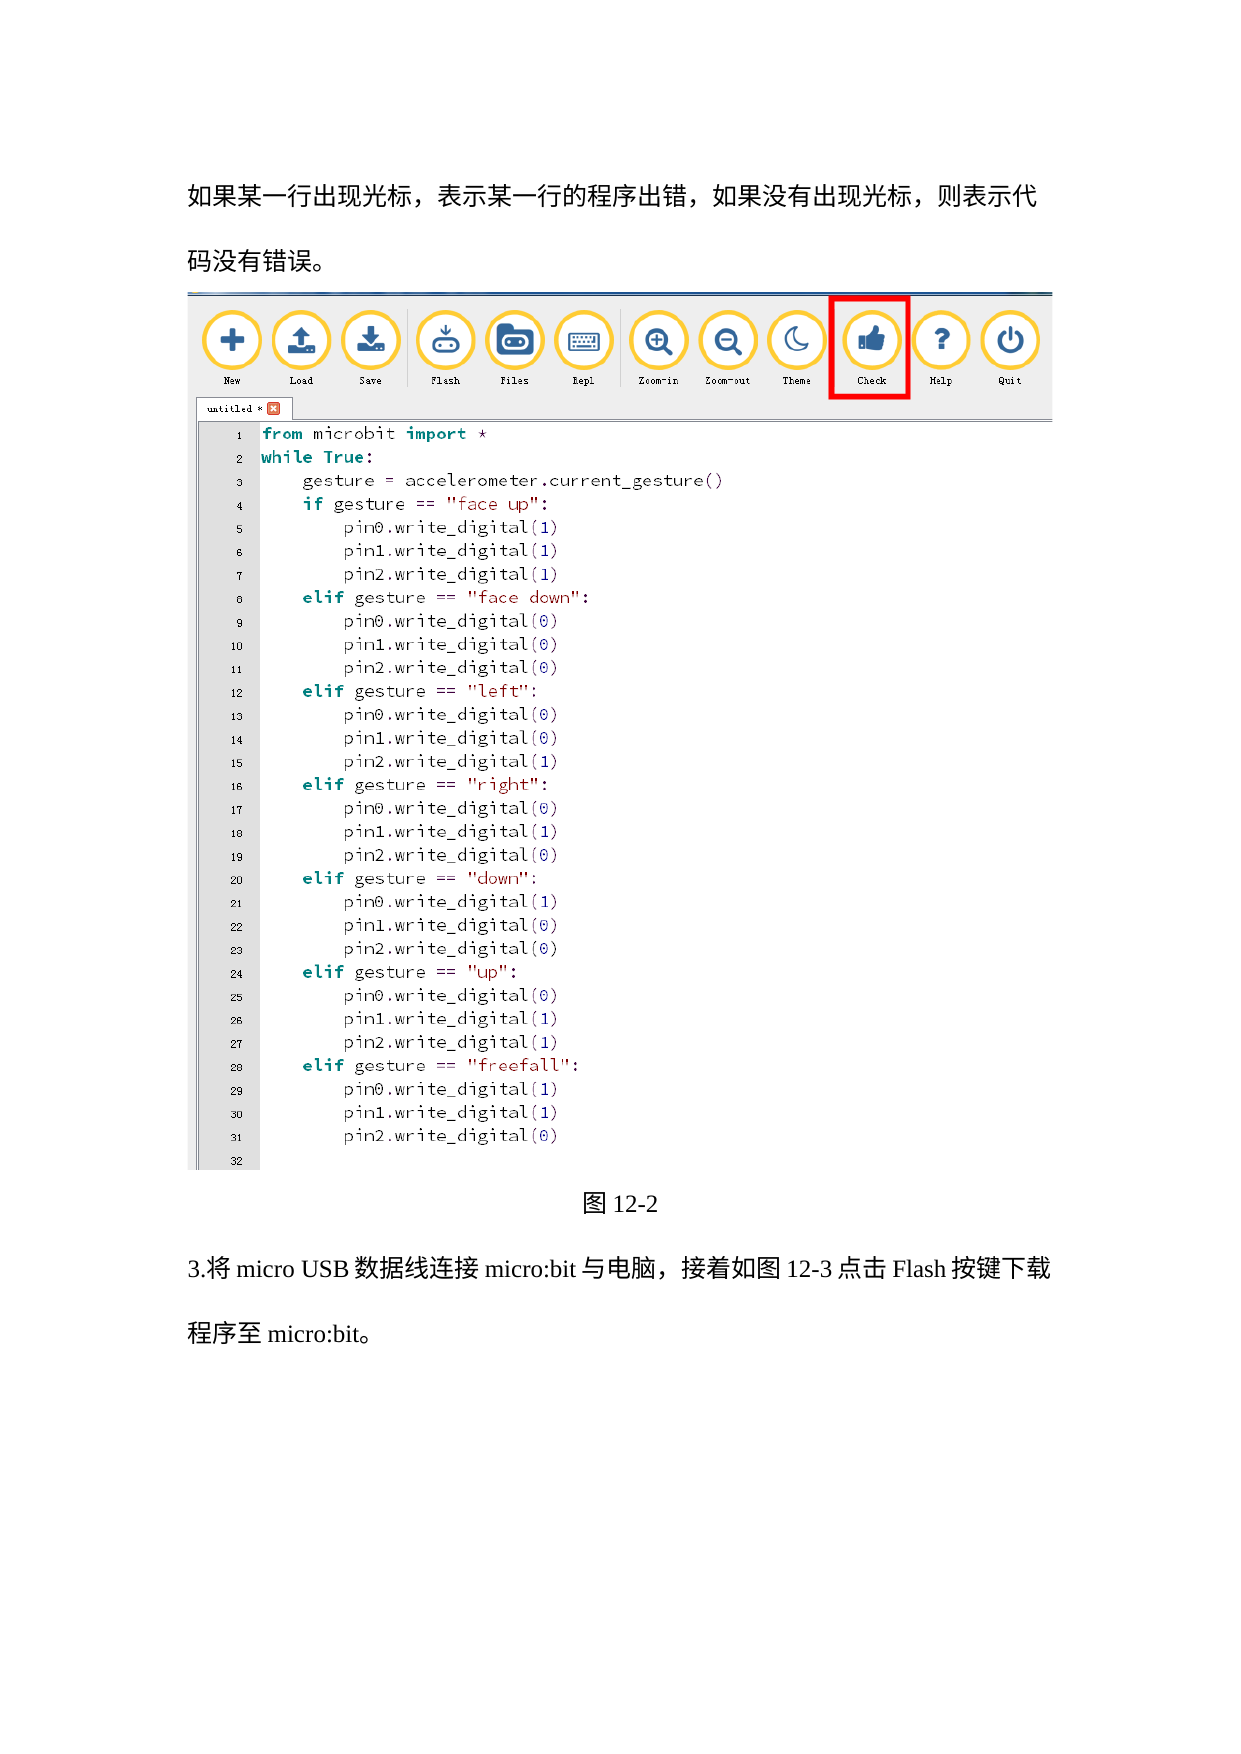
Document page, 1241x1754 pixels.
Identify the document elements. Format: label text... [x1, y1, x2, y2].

text 图12-2 [187, 1170, 1053, 1234]
text 3.将micro USB数据线连接micro:bit与电脑，接着如图12-3点击Flash按键下载程序至micro:bit。 [187, 1234, 1053, 1364]
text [187, 162, 1053, 292]
picture [187, 292, 1053, 1170]
